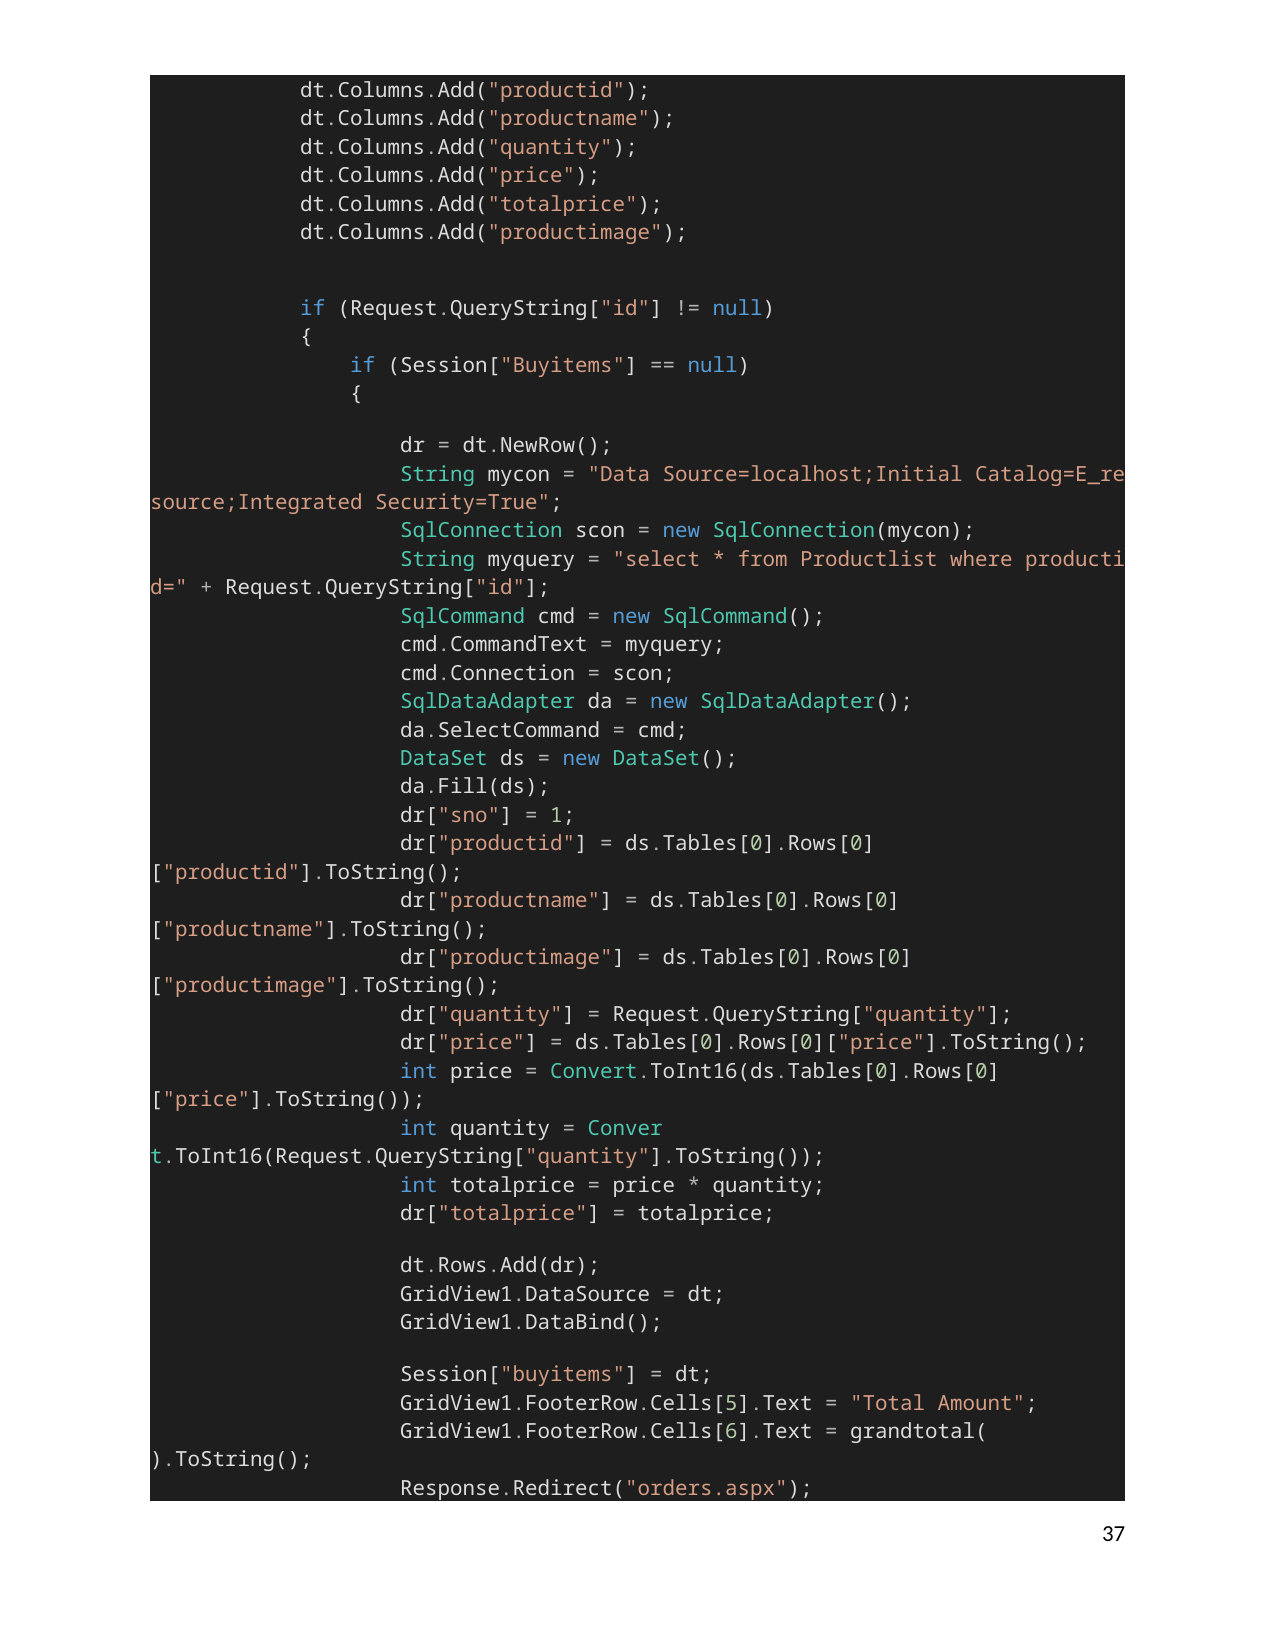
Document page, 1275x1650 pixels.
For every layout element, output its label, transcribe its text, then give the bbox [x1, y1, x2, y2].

text da.Fill(ds); [150, 772, 1125, 800]
text dt.Columns.Add("productname"); [150, 103, 1125, 132]
text dr["price"] = ds.Tables[0].Rows[0]["price"].ToString(); [150, 1027, 1125, 1056]
text DataSet ds = new DataSet(); [150, 743, 1125, 772]
text cmd.CommandText = myquery; [150, 629, 1125, 658]
text int totalprice = price * quantity; [150, 1170, 1125, 1198]
text String mycon = "Data Source=localhost;Initial Catalog=E_resource;Integrated Security=True"; [150, 459, 1125, 516]
text dr["totalprice"] = totalprice; [150, 1198, 1125, 1227]
text int quantity = Convert.ToInt16(Request.QueryString["quantity"].ToString()); [150, 1113, 1125, 1170]
text dt.Columns.Add("totalprice"); [150, 189, 1125, 217]
text int price = Convert.ToInt16(ds.Tables[0].Rows[0]["price"].ToString()); [150, 1056, 1125, 1113]
text cmd.Connection = scon; [150, 658, 1125, 686]
text GridView1.FooterRow.Cells[6].Text = grandtotal().ToString(); [150, 1416, 1125, 1473]
text dr["productname"] = ds.Tables[0].Rows[0]["productname"].ToString(); [150, 885, 1125, 942]
text dr["sno"] = 1; [150, 800, 1125, 828]
text SqlCommand cmd = new SqlCommand(); [150, 601, 1125, 629]
text Response.Redirect("orders.aspx"); [150, 1473, 1125, 1501]
text GridView1.DataSource = dt; [150, 1279, 1125, 1307]
text dt.Rows.Add(dr); [150, 1250, 1125, 1279]
text dt.Columns.Add("productid"); [150, 75, 1125, 103]
text dr["productimage"] = ds.Tables[0].Rows[0]["productimage"].ToString(); [150, 942, 1125, 999]
text String myquery = "select * from Productlist where productid=" + Request.QueryString["id"]; [150, 544, 1125, 601]
text SqlDataAdapter da = new SqlDataAdapter(); [150, 686, 1125, 715]
text da.SelectCommand = cmd; [150, 715, 1125, 743]
text dt.Columns.Add("productimage"); [150, 217, 1125, 246]
text dt.Columns.Add("quantity"); [150, 132, 1125, 160]
text if (Session["Buyitems"] == null) [150, 350, 1125, 378]
text Session["buyitems"] = dt; [150, 1359, 1125, 1388]
text { [150, 378, 1125, 407]
text GridView1.DataBind(); [150, 1307, 1125, 1336]
text GridView1.FooterRow.Cells[5].Text = "Total Amount"; [150, 1388, 1125, 1416]
text SqlConnection scon = new SqlConnection(mycon); [150, 516, 1125, 544]
text dt.Columns.Add("price"); [150, 160, 1125, 189]
text { [150, 321, 1125, 350]
text dr["quantity"] = Request.QueryString["quantity"]; [150, 999, 1125, 1027]
text dr["productid"] = ds.Tables[0].Rows[0]["productid"].ToString(); [150, 828, 1125, 885]
text if (Request.QueryString["id"] != null) [150, 293, 1125, 321]
text dr = dt.NewRow(); [150, 430, 1125, 459]
